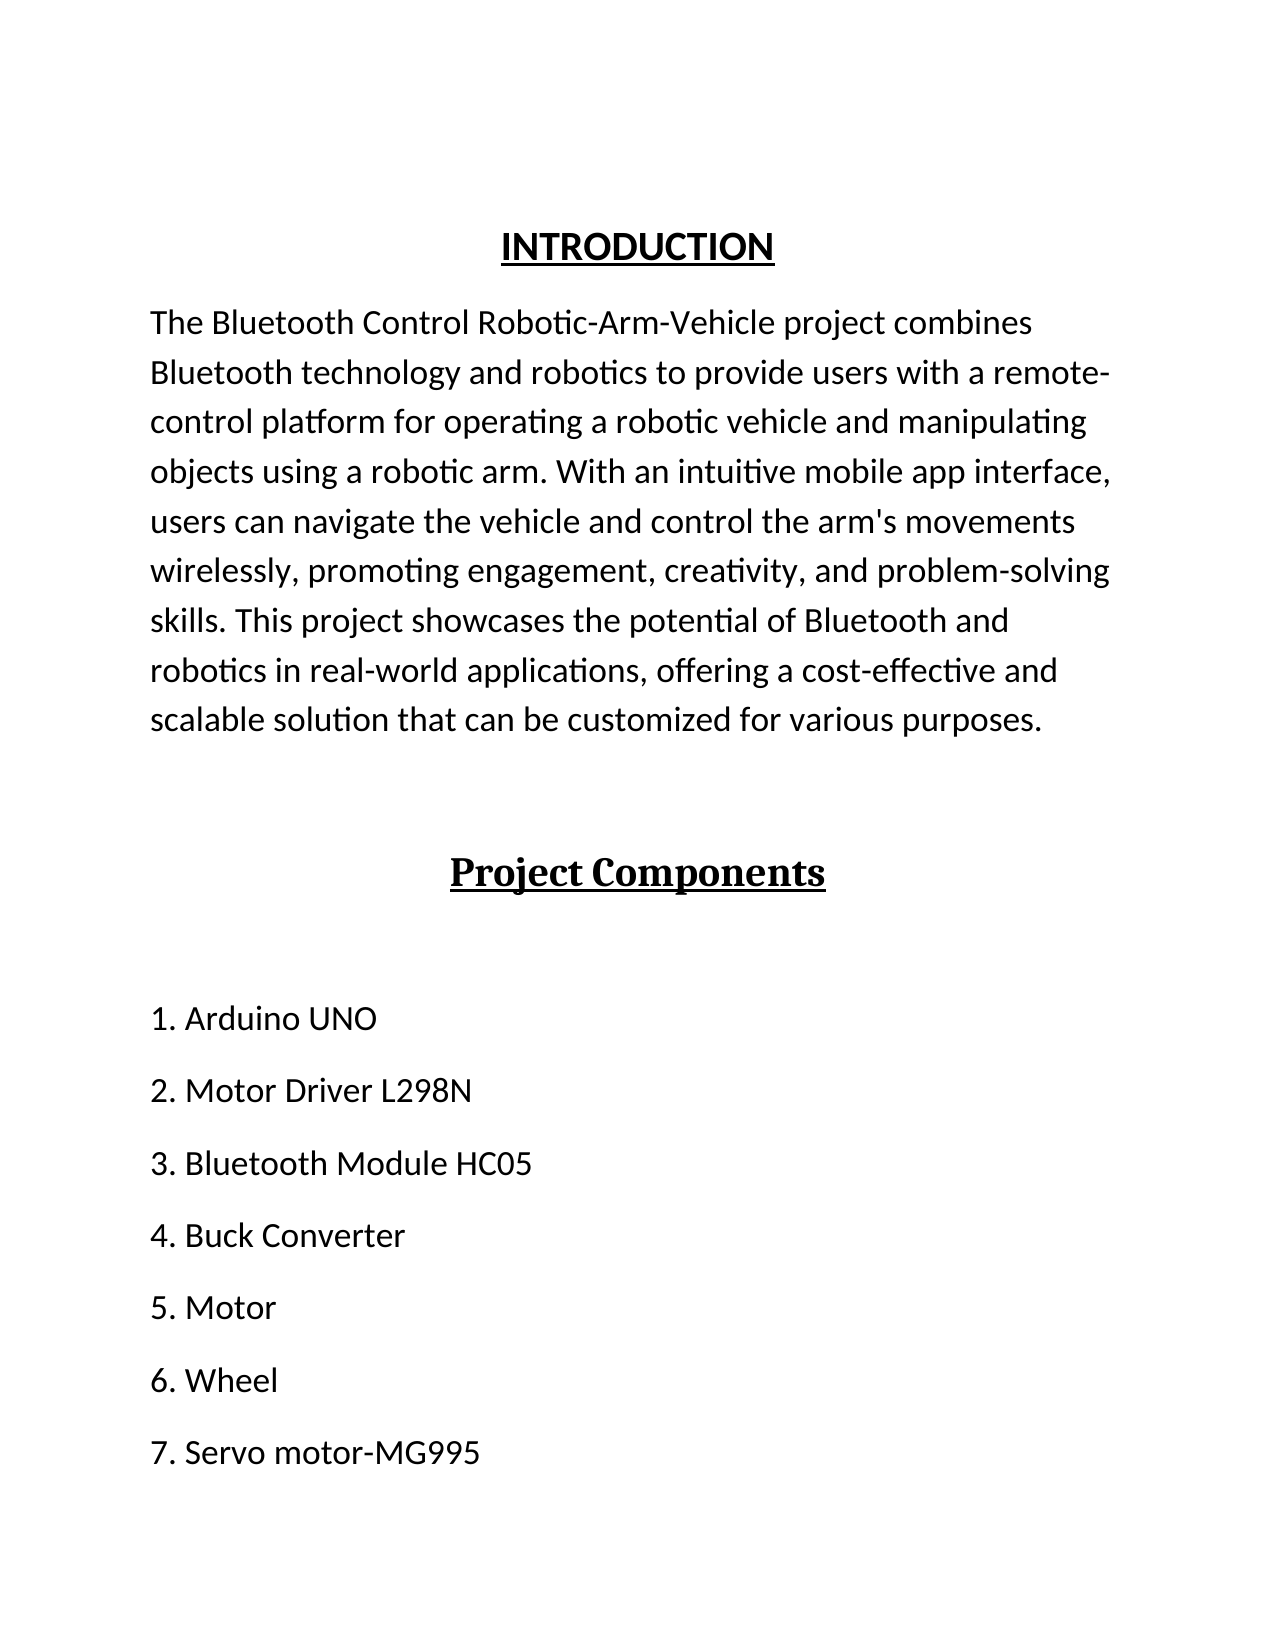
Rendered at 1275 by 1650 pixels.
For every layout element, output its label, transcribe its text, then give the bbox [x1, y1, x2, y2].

text 4. Buck Converter [150, 1213, 1125, 1256]
text 3. Bluetooth Module HC05 [150, 1141, 1125, 1184]
text 5. Motor [150, 1285, 1125, 1328]
text 1. Arduino UNO [150, 996, 1125, 1039]
text Project Components [150, 849, 1125, 897]
text 2. Motor Driver L298N [150, 1068, 1125, 1111]
text 7. Servo motor-MG995 [150, 1430, 1125, 1473]
text 6. Wheel [150, 1358, 1125, 1401]
text INTRODUCTION [150, 220, 1125, 271]
text The Bluetooth Control Robotic-Arm-Vehicle project combines Bluetooth technology and robotics to provide users with a remote-control platform for operating a robotic vehicle and manipulating objects using a robotic arm. With an intuitive mobile app interface, users can navigate the vehicle and control the arm's movements wirelessly, promoting engagement, creativity, and problem-solving skills. This project showcases the potential of Bluetooth and robotics in real-world applications, offering a cost-effective and scalable solution that can be customized for various purposes. [150, 300, 1125, 741]
